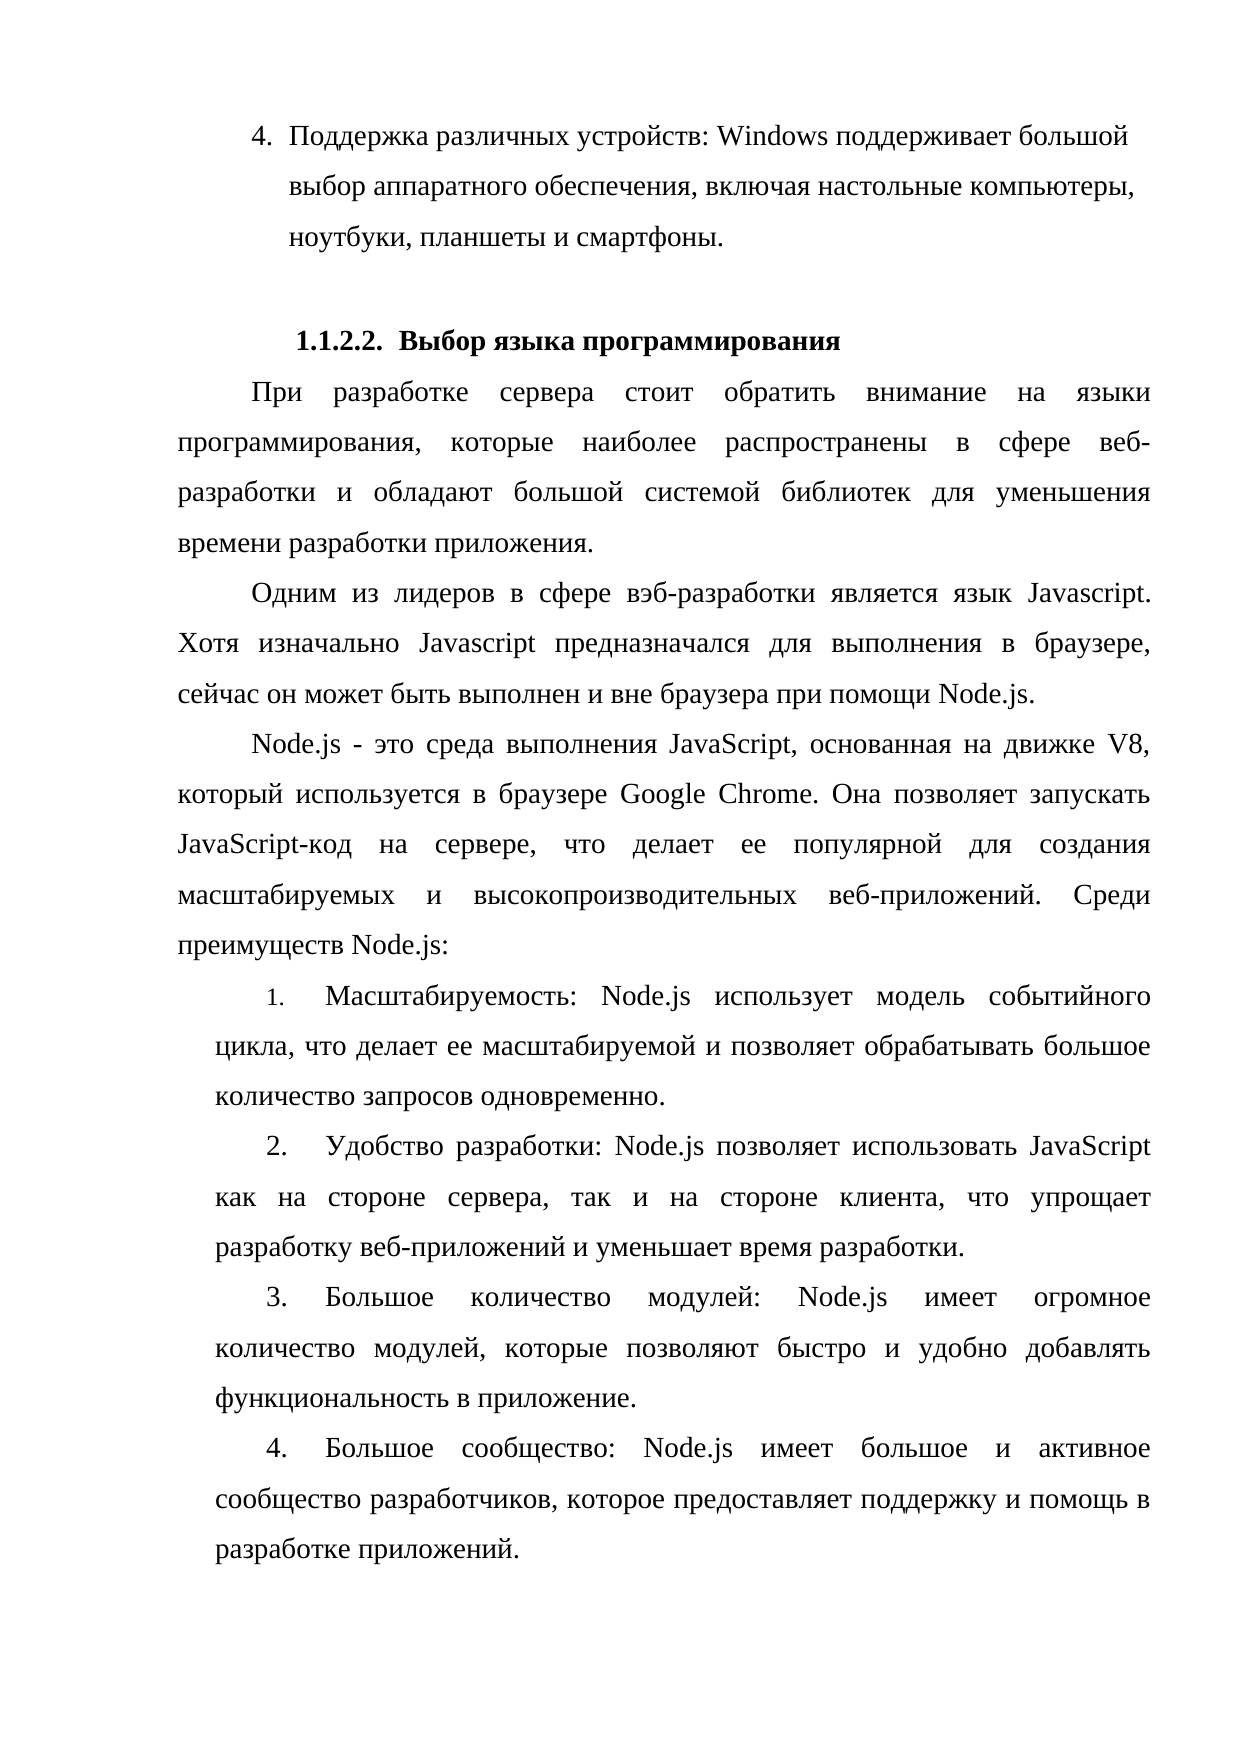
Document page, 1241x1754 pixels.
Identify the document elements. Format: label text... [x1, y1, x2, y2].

text Node.js - это среда выполнения JavaScript, основанная на движке V8, который используется в браузере Google Chrome. Она позволяет запускать JavaScript-код на сервере, что делает ее популярной для создания масштабируемых и высокопроизводительных веб-приложений. Среди преимуществ Node.js: [177, 726, 1152, 961]
text Одним из лидеров в сфере вэб-разработки является язык Javascript. Хотя изначально Javascript предназначался для выполнения в браузере, сейчас он может быть выполнен и вне браузера при помощи Node.js. [177, 575, 1152, 709]
list Масштабируемость: Node.js использует модель событийного цикла, что делает ее масштабируемой и позволяет обрабатывать большое количество запросов одновременно. [215, 978, 1152, 1112]
list Удобство разработки: Node.js позволяет использовать JavaScript как на стороне сервера, так и на стороне клиента, что упрощает разработку веб-приложений и уменьшает время разработки. [215, 1128, 1152, 1263]
text При разработке сервера стоит обратить внимание на языки программирования, которые наиболее распространены в сфере веб-разработки и обладают большой системой библиотек для уменьшения времени разработки приложения. [177, 374, 1152, 558]
list Поддержка различных устройств: Windows поддерживает большой выбор аппаратного обеспечения, включая настольные компьютеры, ноутбуки, планшеты и смартфоны. [251, 118, 1152, 252]
list Большое сообщество: Node.js имеет большое и активное сообщество разработчиков, которое предоставляет поддержку и помощь в разработке приложений. [215, 1430, 1152, 1564]
list Большое количество модулей: Node.js имеет огромное количество модулей, которые позволяют быстро и удобно добавлять функциональность в приложение. [215, 1279, 1152, 1414]
subtitle Выбор языка программирования [295, 323, 1152, 357]
